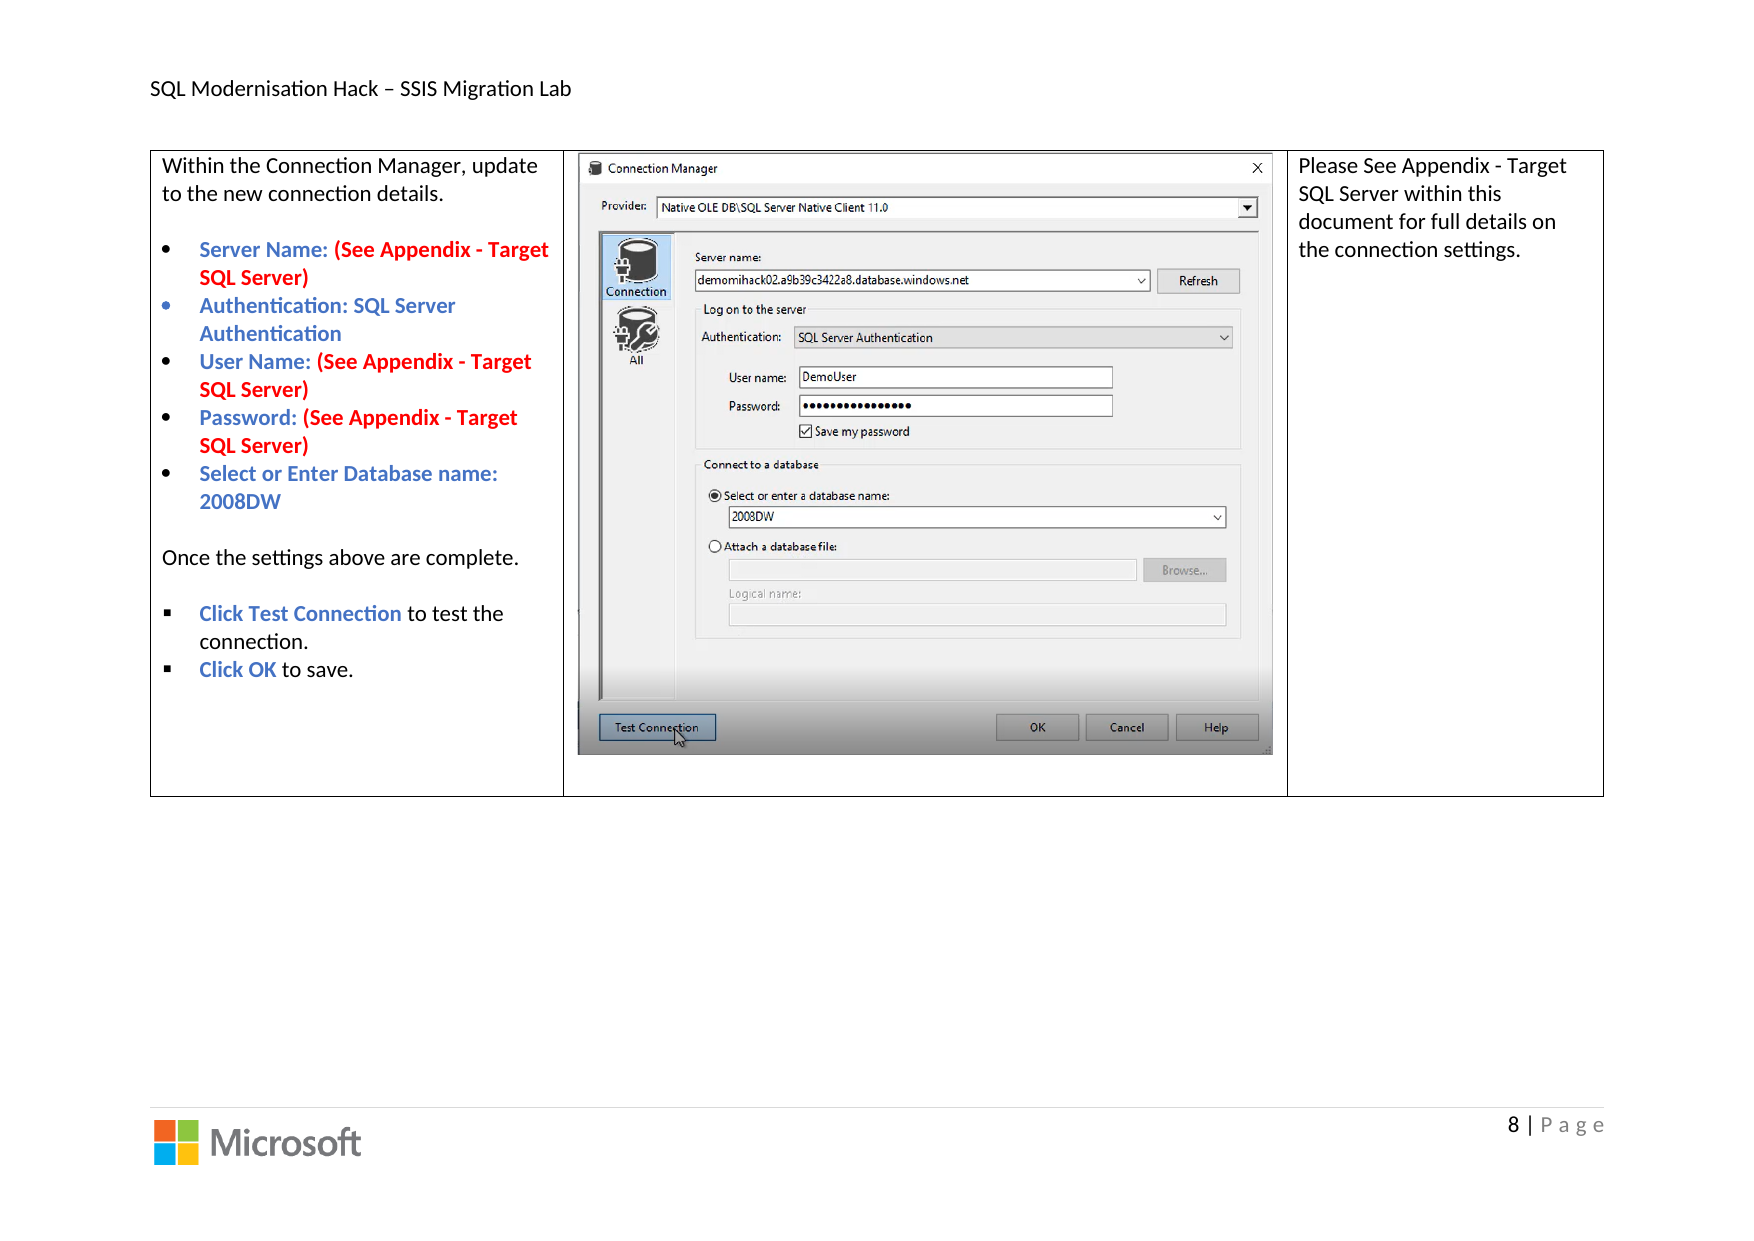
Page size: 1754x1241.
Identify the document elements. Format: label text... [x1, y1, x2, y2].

picture [577, 151, 1273, 755]
table_cell [564, 151, 1287, 796]
picture [150, 1115, 370, 1167]
table_cell Within the Connection Manager, update to the new connection details. Server Name: (See Appendix - Target SQL Server) Authentication: SQL Server Authentication User Name: (See Appendix - Target SQL Server) Password: (See Appendix - Target SQL Server) Select or Enter Database name: 2008DW Once the settings above are complete. Click Test Connection to test the connection. Click OK to save. [151, 151, 563, 796]
table_cell Please See Appendix - Target SQL Server within this document for full details on the connection settings. [1288, 151, 1603, 796]
